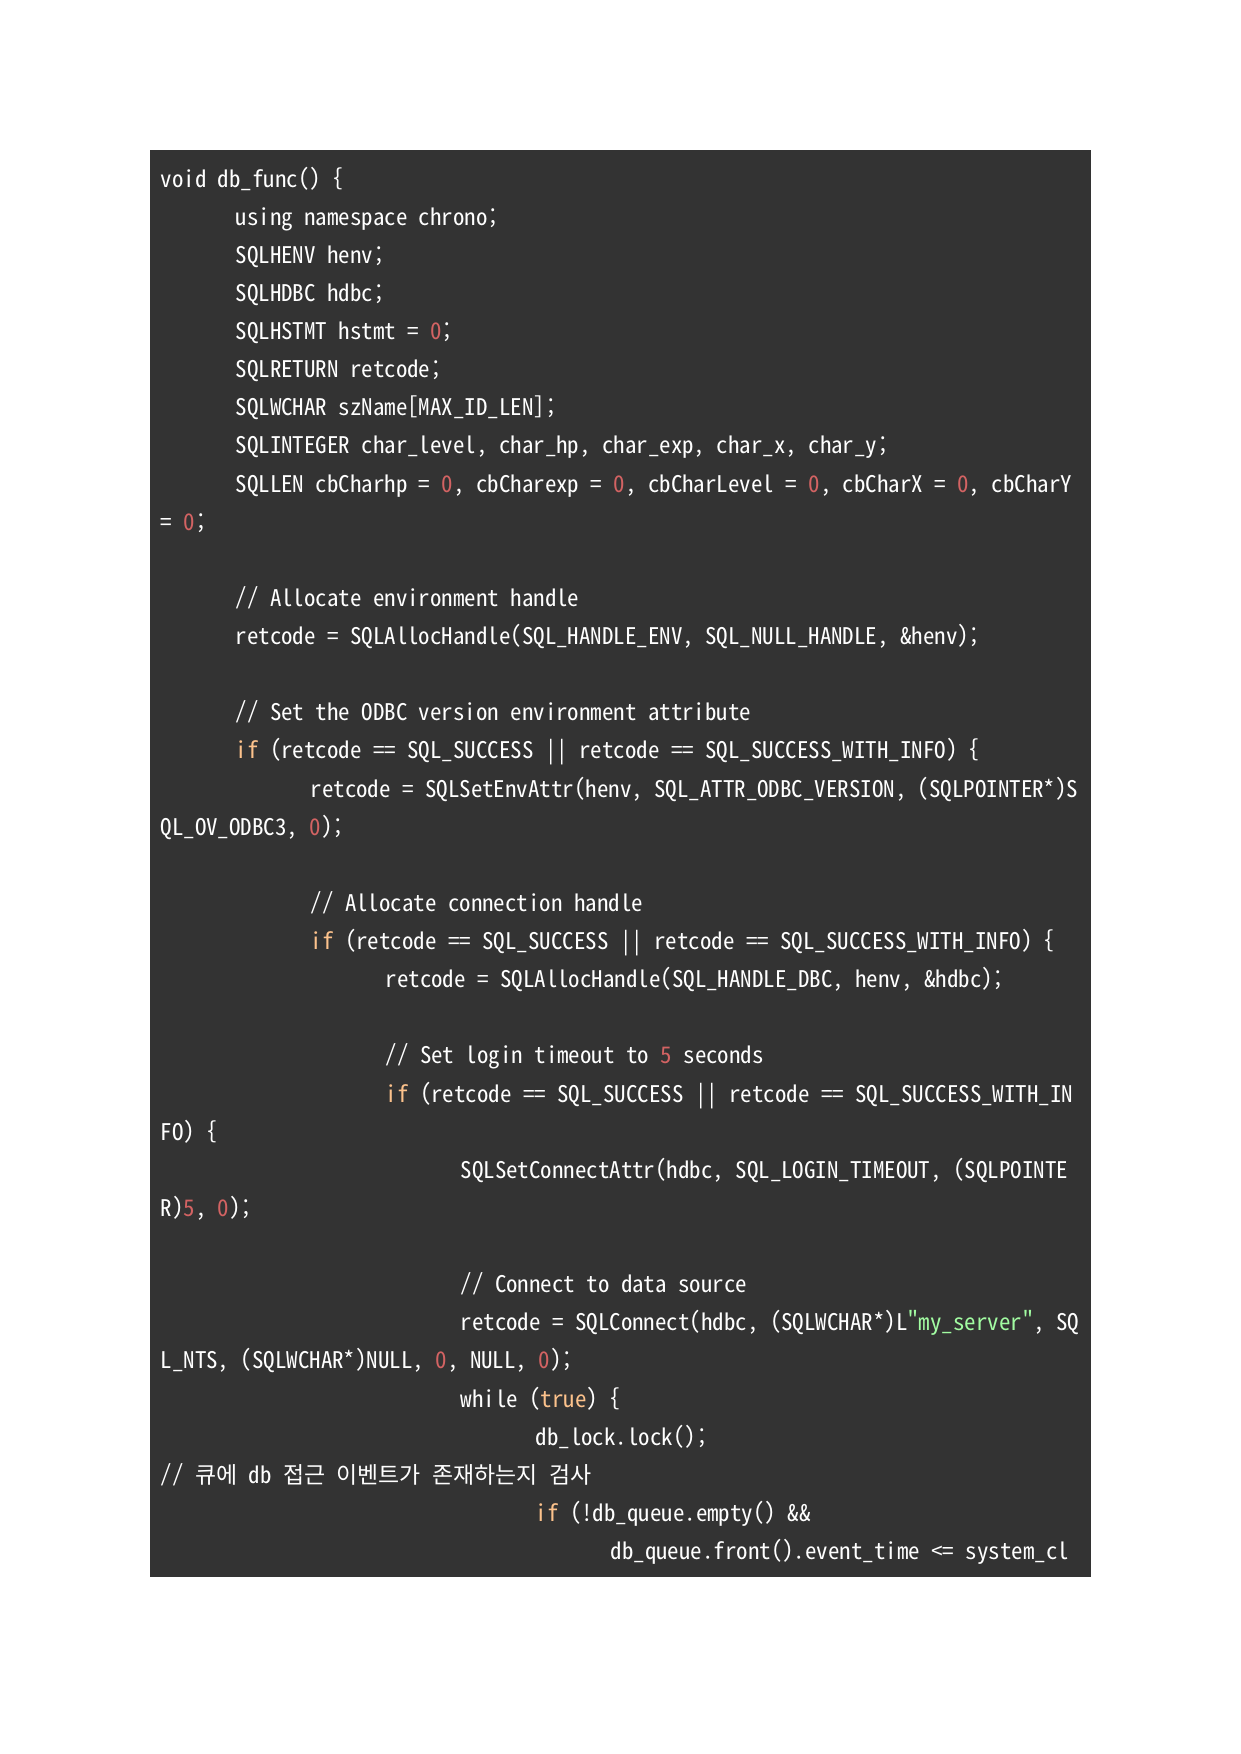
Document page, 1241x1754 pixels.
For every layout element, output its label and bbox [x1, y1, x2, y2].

table_header [150, 150, 1091, 1577]
